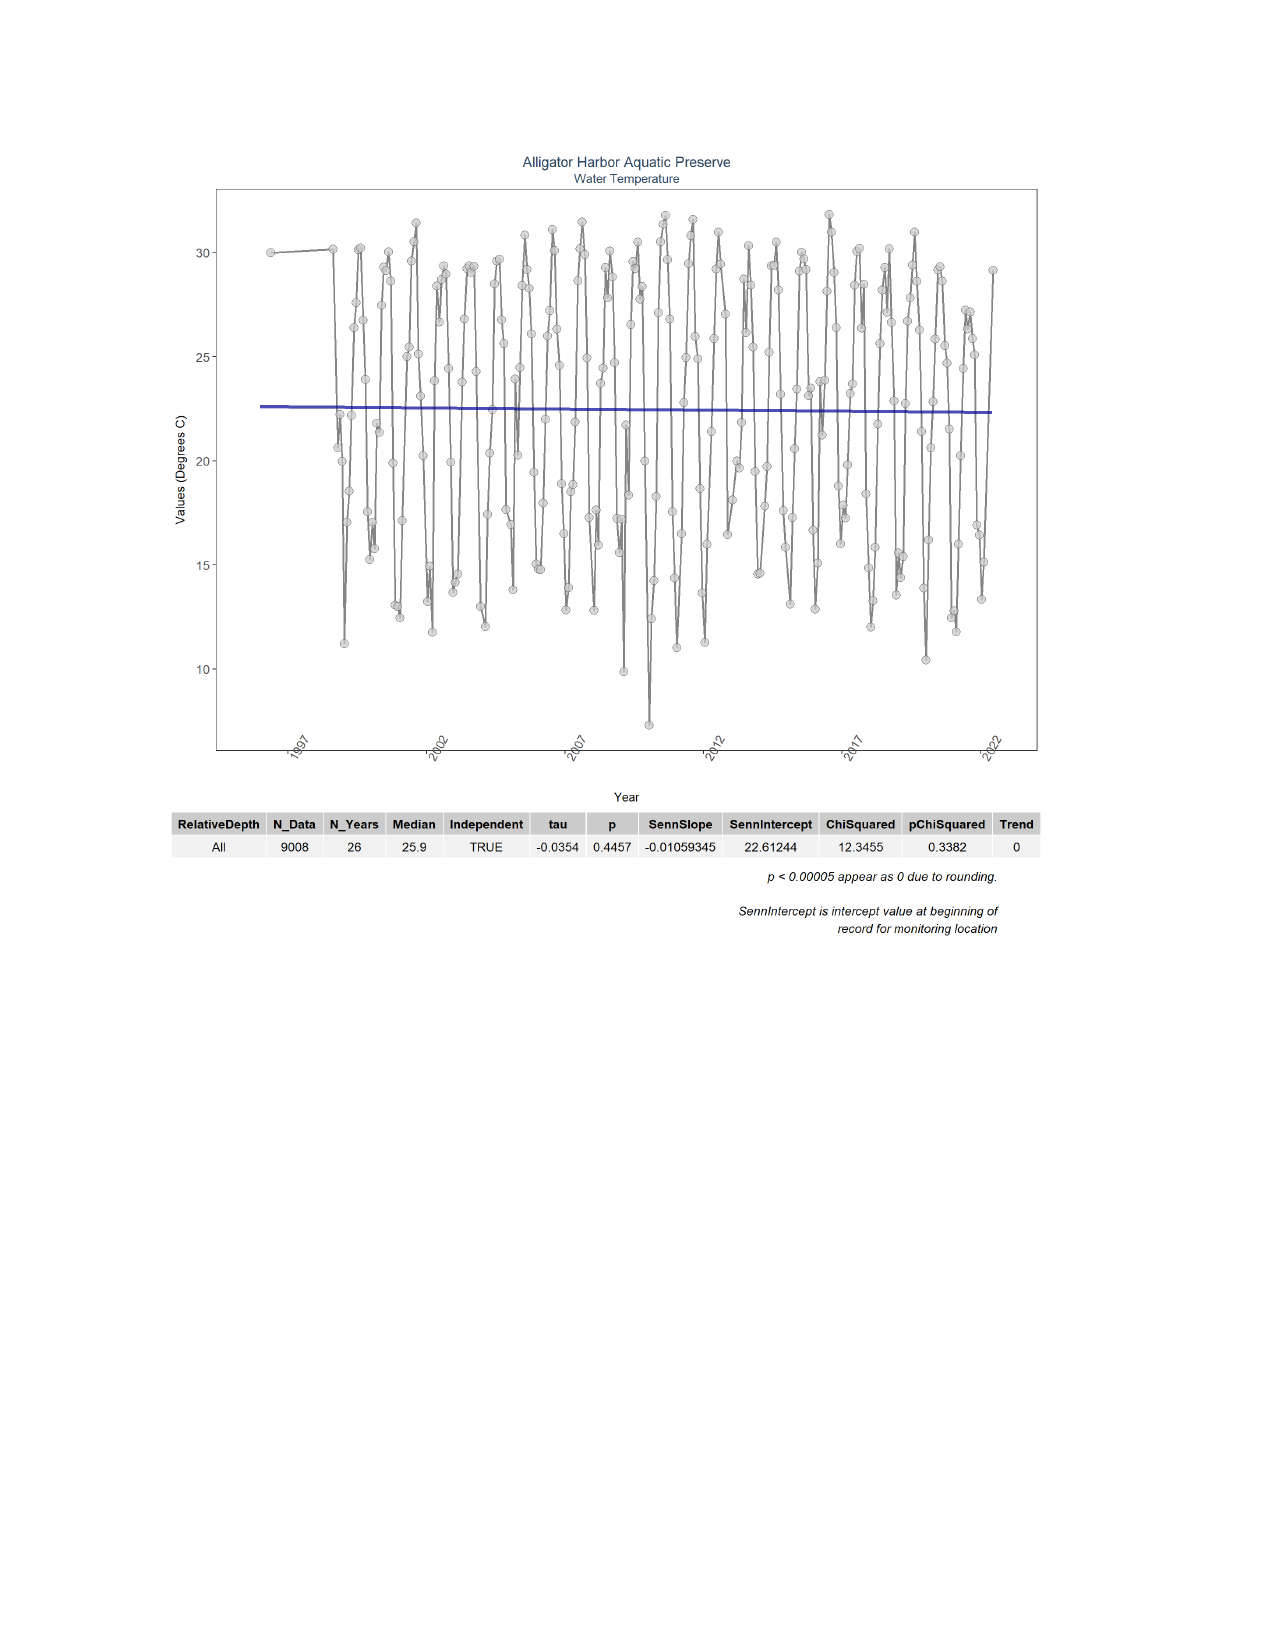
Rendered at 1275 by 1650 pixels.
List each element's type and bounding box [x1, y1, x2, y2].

picture [168, 150, 1044, 938]
